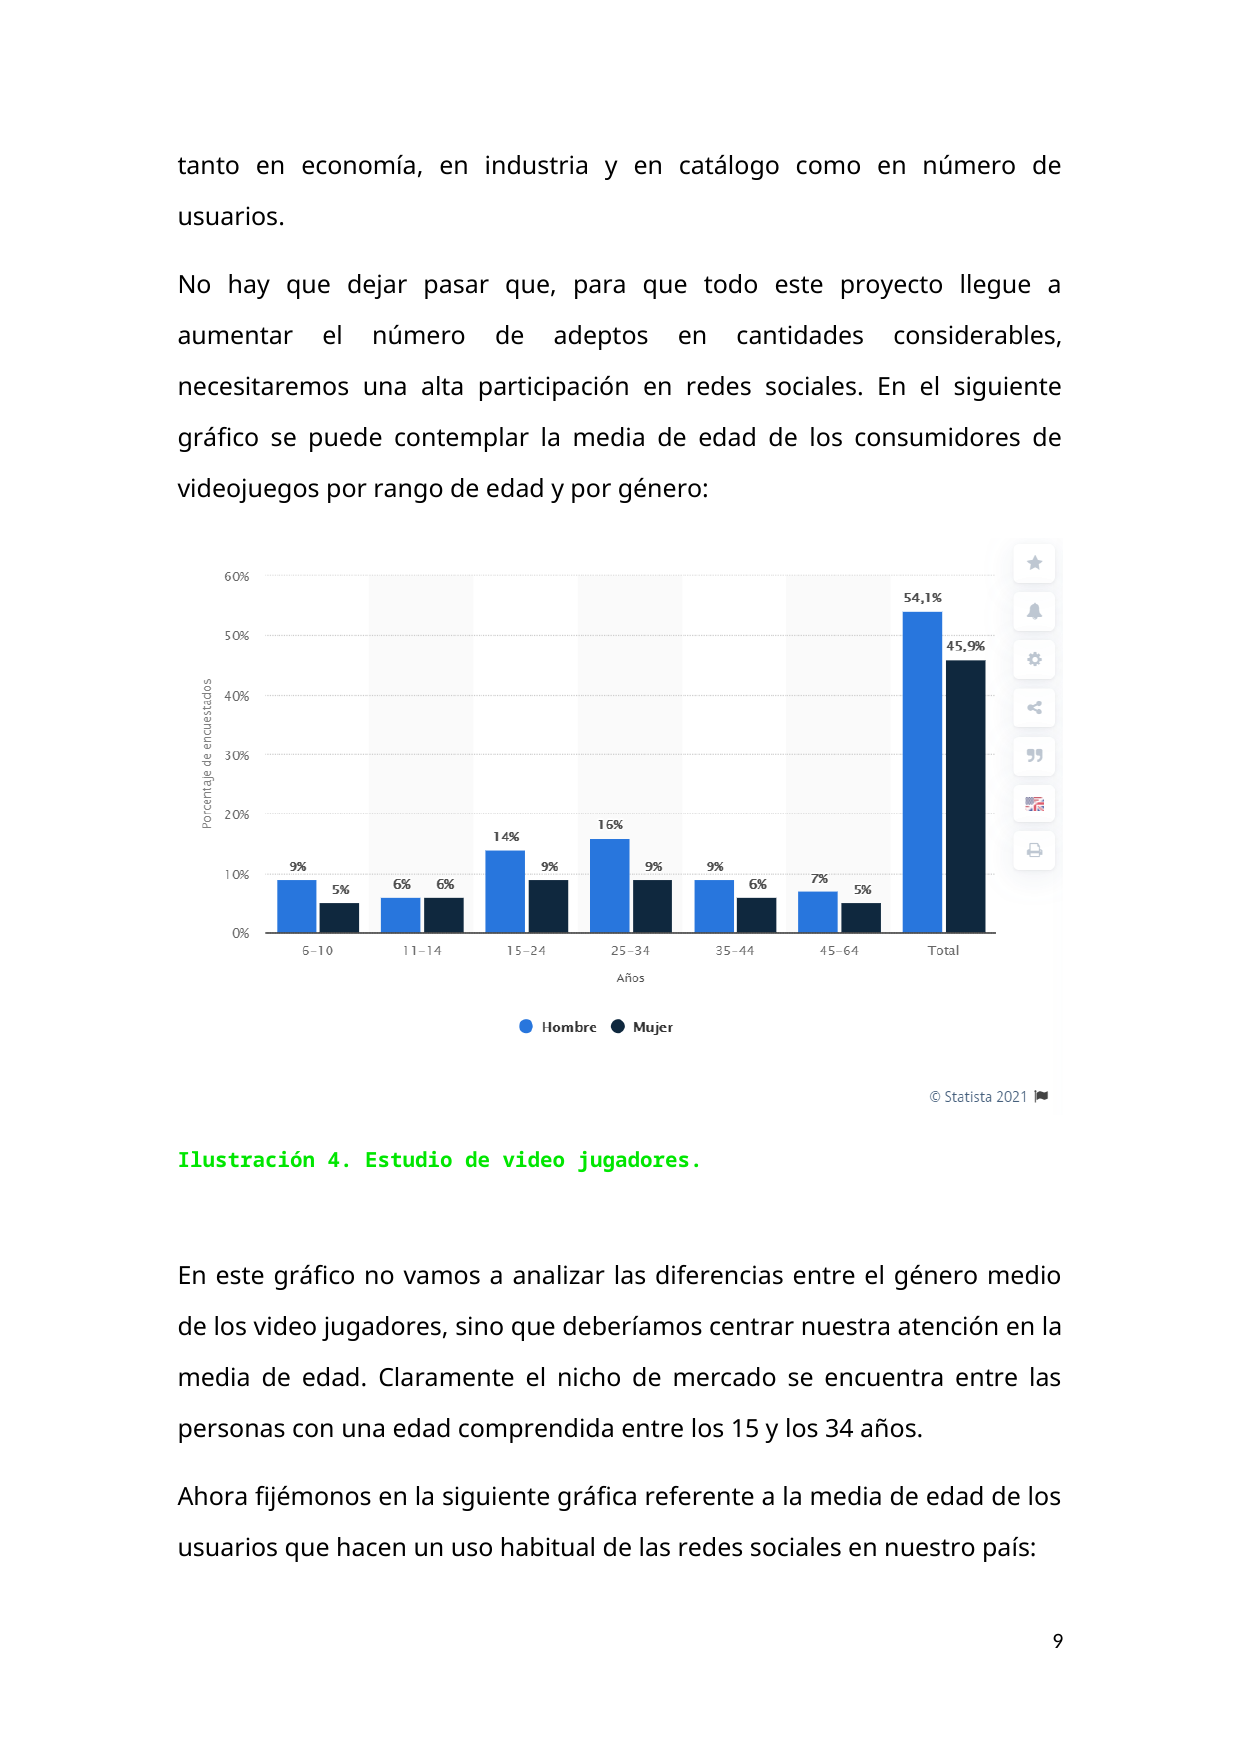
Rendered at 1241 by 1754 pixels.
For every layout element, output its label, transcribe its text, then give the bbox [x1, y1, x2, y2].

text No hay que dejar pasar que, para que todo este proyecto llegue a aumentar el número de adeptos en cantidades considerables, necesitaremos una alta participación en redes sociales. En el siguiente gráfico se puede contemplar la media de edad de los consumidores de videojuegos por rango de edad y por género: [177, 266, 1063, 504]
text En este gráfico no vamos a analizar las diferencias entre el género medio de los video jugadores, sino que deberíamos centrar nuestra atención en la media de edad. Claramente el nicho de mercado se encuentra entre las personas con una edad comprendida entre los 15 y los 34 años. [177, 1258, 1063, 1445]
text Ilustración 4. Estudio de video jugadores. [177, 1145, 1063, 1173]
text Ahora fijémonos en la siguiente gráfica referente a la media de edad de los usuarios que hacen un uso habitual de las redes sociales en nuestro país: [177, 1478, 1063, 1564]
picture [177, 538, 1063, 1115]
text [177, 148, 1063, 233]
